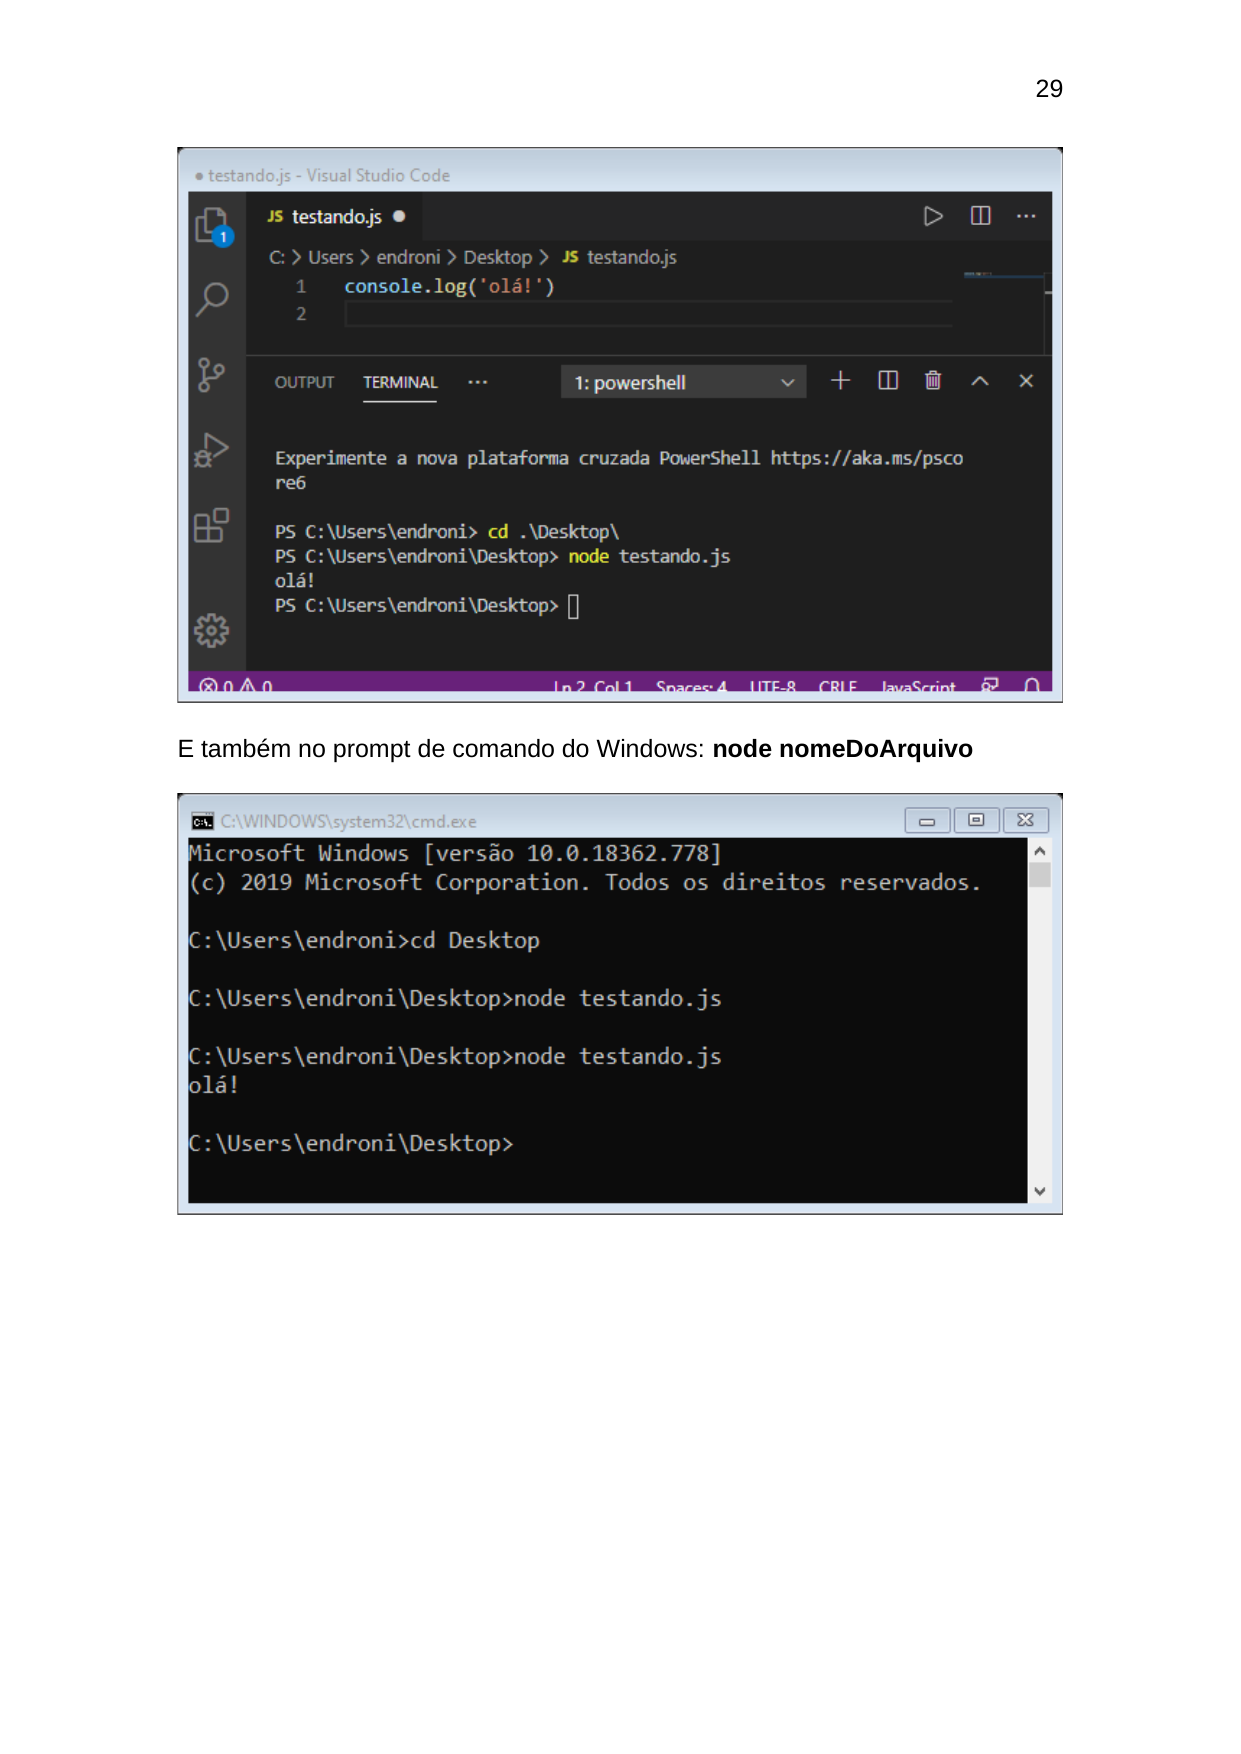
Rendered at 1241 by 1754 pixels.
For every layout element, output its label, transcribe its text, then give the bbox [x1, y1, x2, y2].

text E também no prompt de comando do Windows: node nomeDoArquivo [177, 734, 1063, 763]
